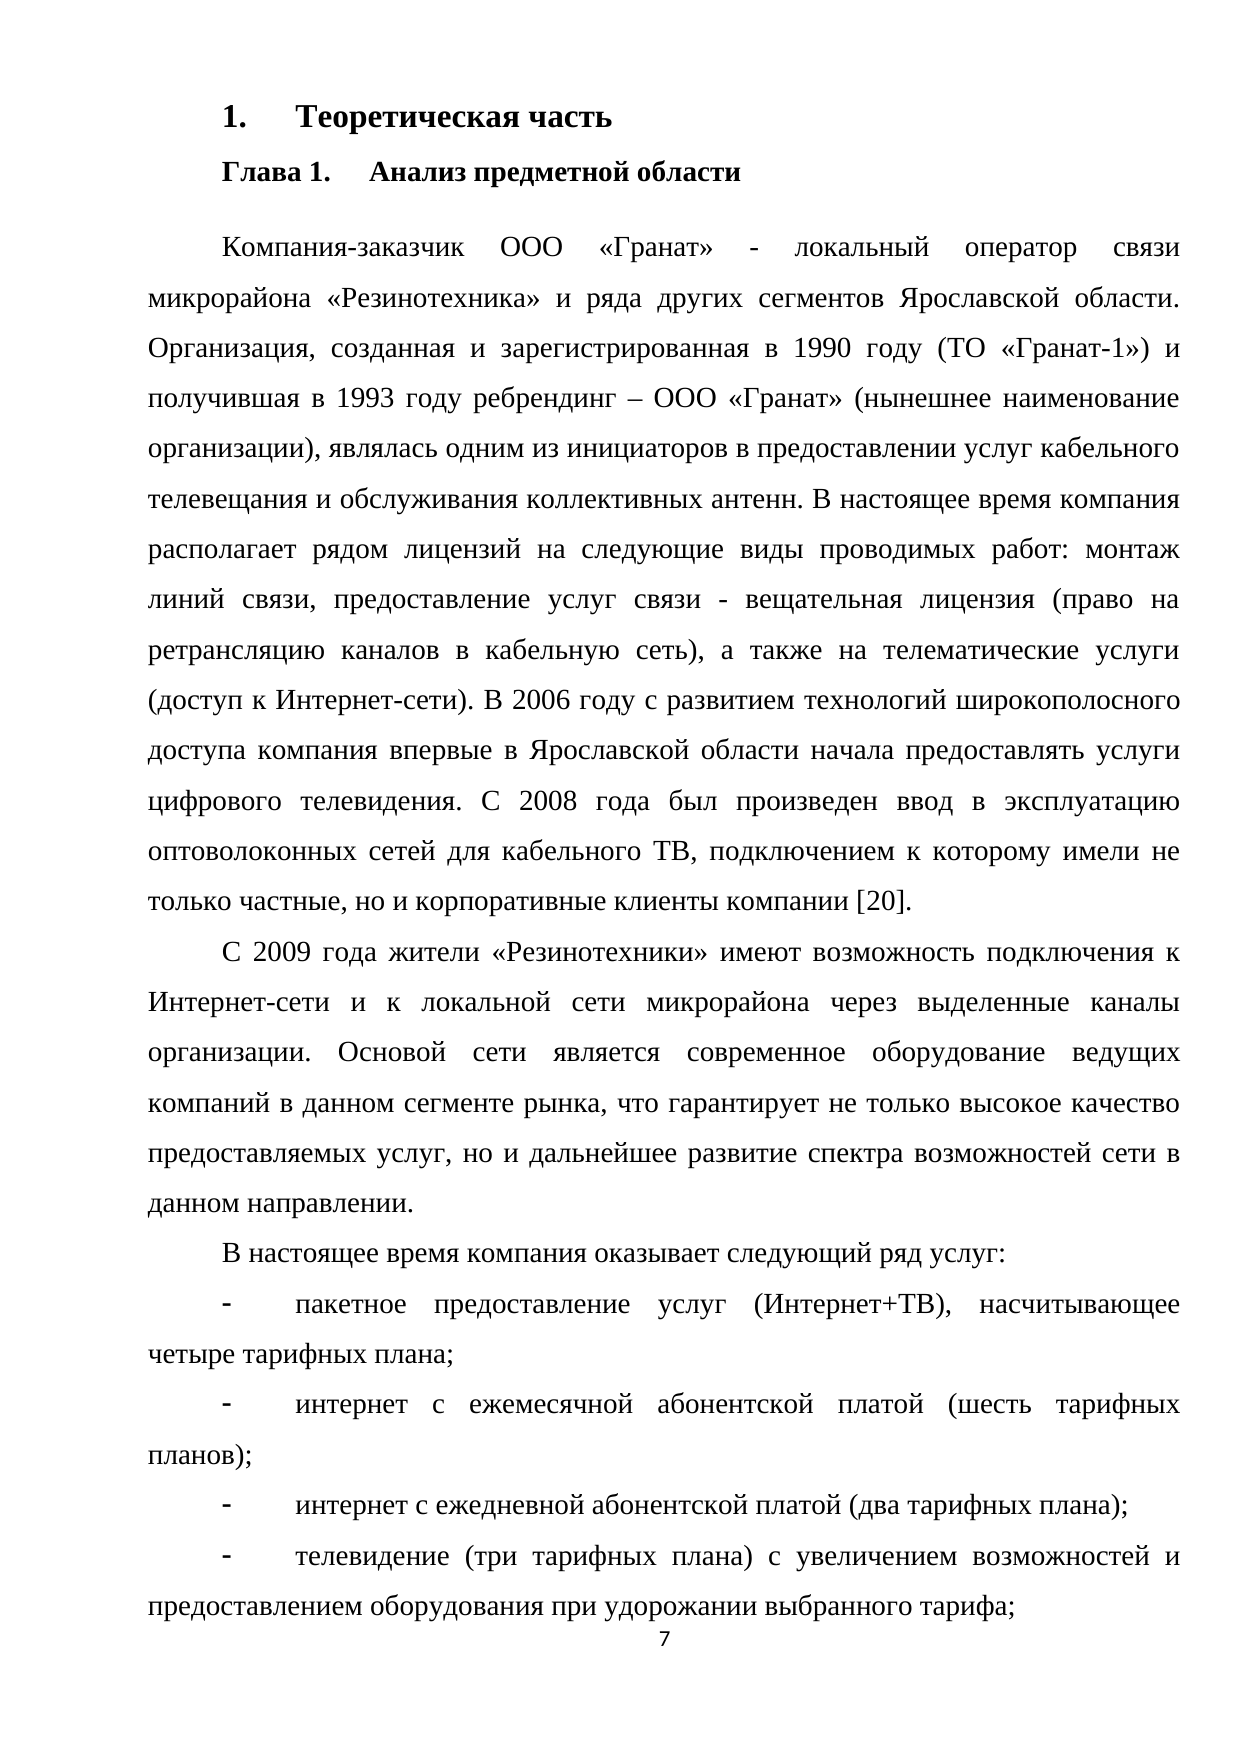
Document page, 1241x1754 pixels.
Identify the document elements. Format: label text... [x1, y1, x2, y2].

list телевидение (три тарифных плана) с увеличением возможностей и предоставлением оборудования при удорожании выбранного тарифа; [148, 1538, 1181, 1622]
list Анализ предметной области [148, 154, 1181, 188]
text Компания-заказчик ООО «Гранат» - локальный оператор связи микрорайона «Резинотехника» и ряда других сегментов Ярославской области. Организация, созданная и зарегистрированная в 1990 году (ТО «Гранат-1») и получившая в 1993 году ребрендинг – ООО «Гранат» (нынешнее наименование организации), являлась одним из инициаторов в предоставлении услуг кабельного телевещания и обслуживания коллективных антенн. В настоящее время компания располагает рядом лицензий на следующие виды проводимых работ: монтаж линий связи, предоставление услуг связи - вещательная лицензия (право на ретрансляцию каналов в кабельную сеть), а также на телематические услуги (доступ к Интернет-сети). В 2006 году с развитием технологий широкополосного доступа компания впервые в Ярославской области начала предоставлять услуги цифрового телевидения. С 2008 года был произведен ввод в эксплуатацию оптоволоконных сетей для кабельного ТВ, подключением к которому имели не только частные, но и корпоративные клиенты компании [20]. [148, 229, 1181, 917]
list интернет с ежемесячной абонентской платой (шесть тарифных планов); [148, 1387, 1181, 1471]
text С 2009 года жители «Резинотехники» имеют возможность подключения к Интернет-сети и к локальной сети микрорайона через выделенные каналы организации. Основой сети является современное оборудование ведущих компаний в данном сегменте рынка, что гарантирует не только высокое качество предоставляемых услуг, но и дальнейшее развитие спектра возможностей сети в данном направлении. [148, 934, 1181, 1219]
list пакетное предоставление услуг (Интернет+ТВ), насчитывающее четыре тарифных плана; [148, 1286, 1181, 1370]
list интернет с ежедневной абонентской платой (два тарифных плана); [148, 1487, 1181, 1521]
list Теоретическая часть [148, 97, 1181, 135]
text В настоящее время компания оказывает следующий ряд услуг: [148, 1236, 1181, 1269]
